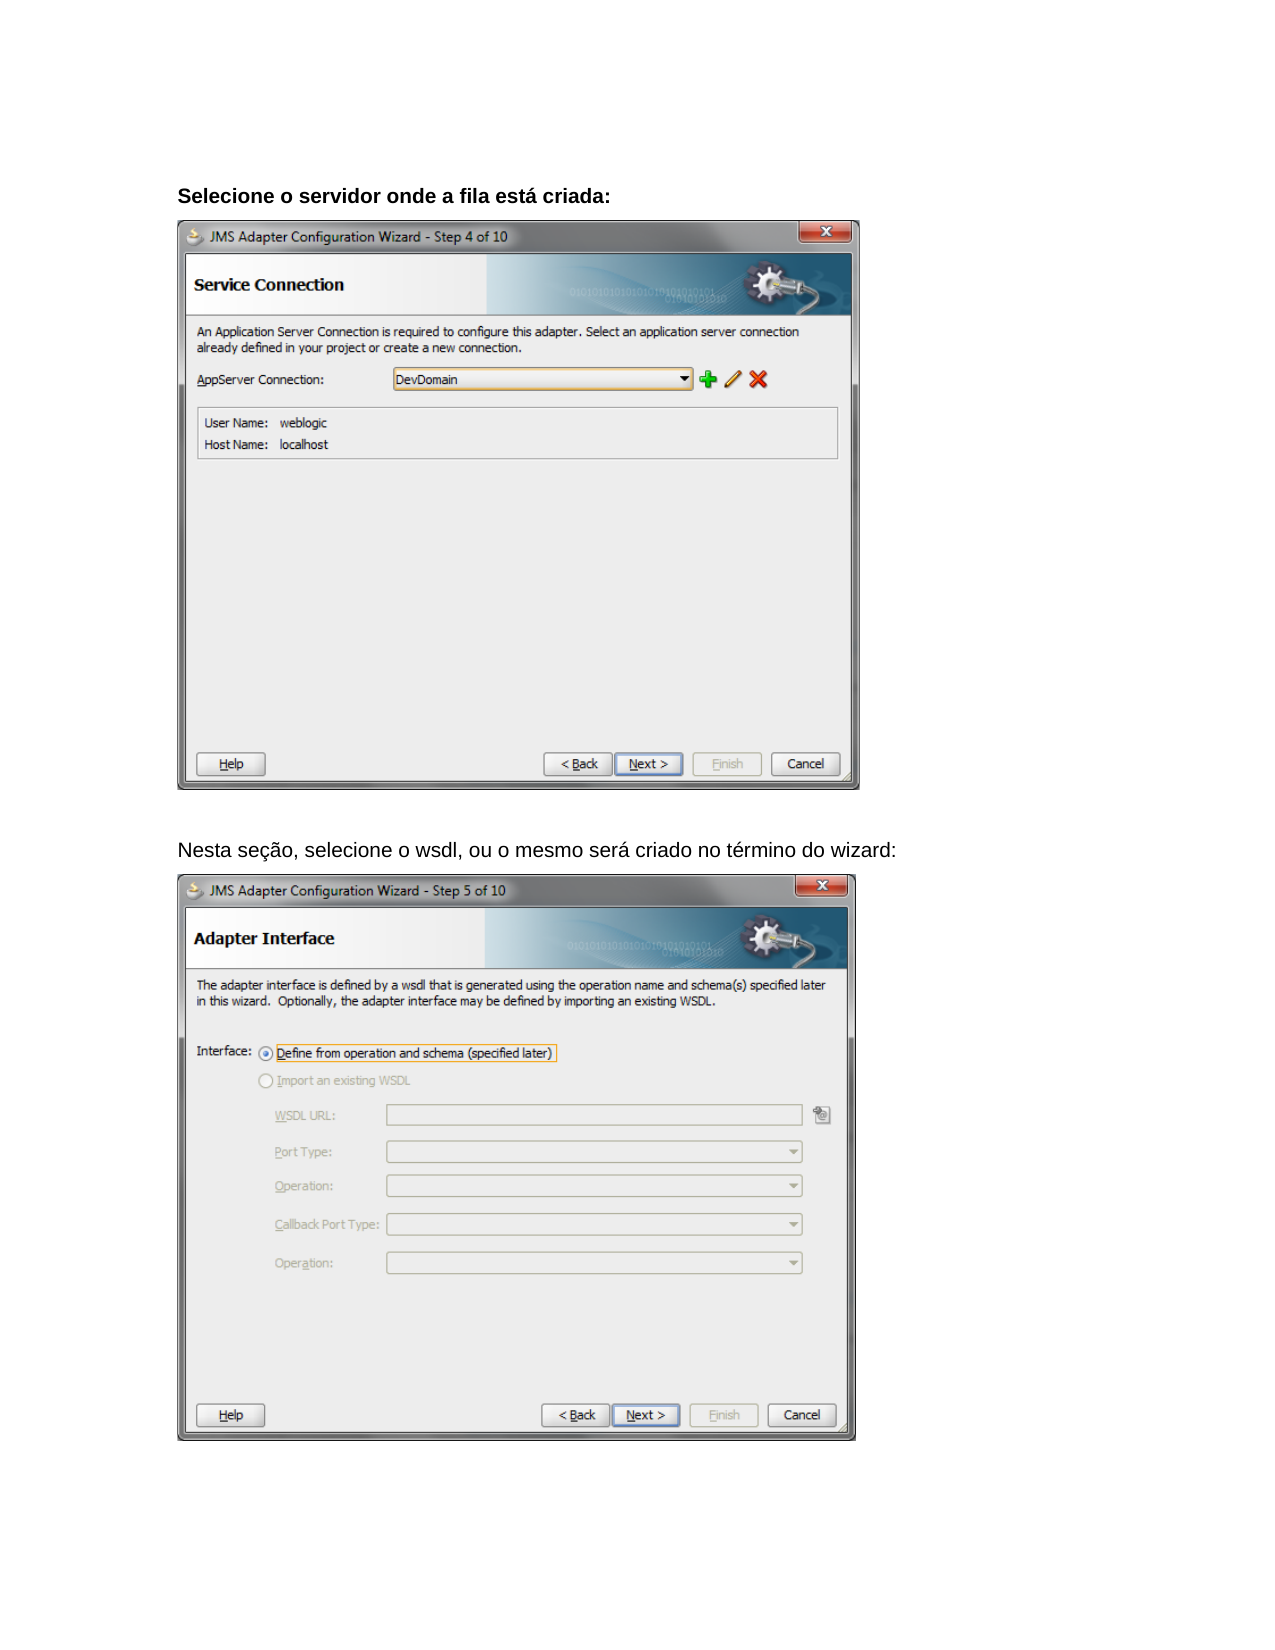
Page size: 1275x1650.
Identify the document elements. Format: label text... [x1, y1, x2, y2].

picture [177, 874, 856, 1441]
text Selecione o servidor onde a fila está criada: [177, 184, 1093, 208]
picture [177, 220, 860, 790]
text Nesta seção, selecione o wsdl, ou o mesmo será criado no término do wizard: [177, 838, 1093, 862]
